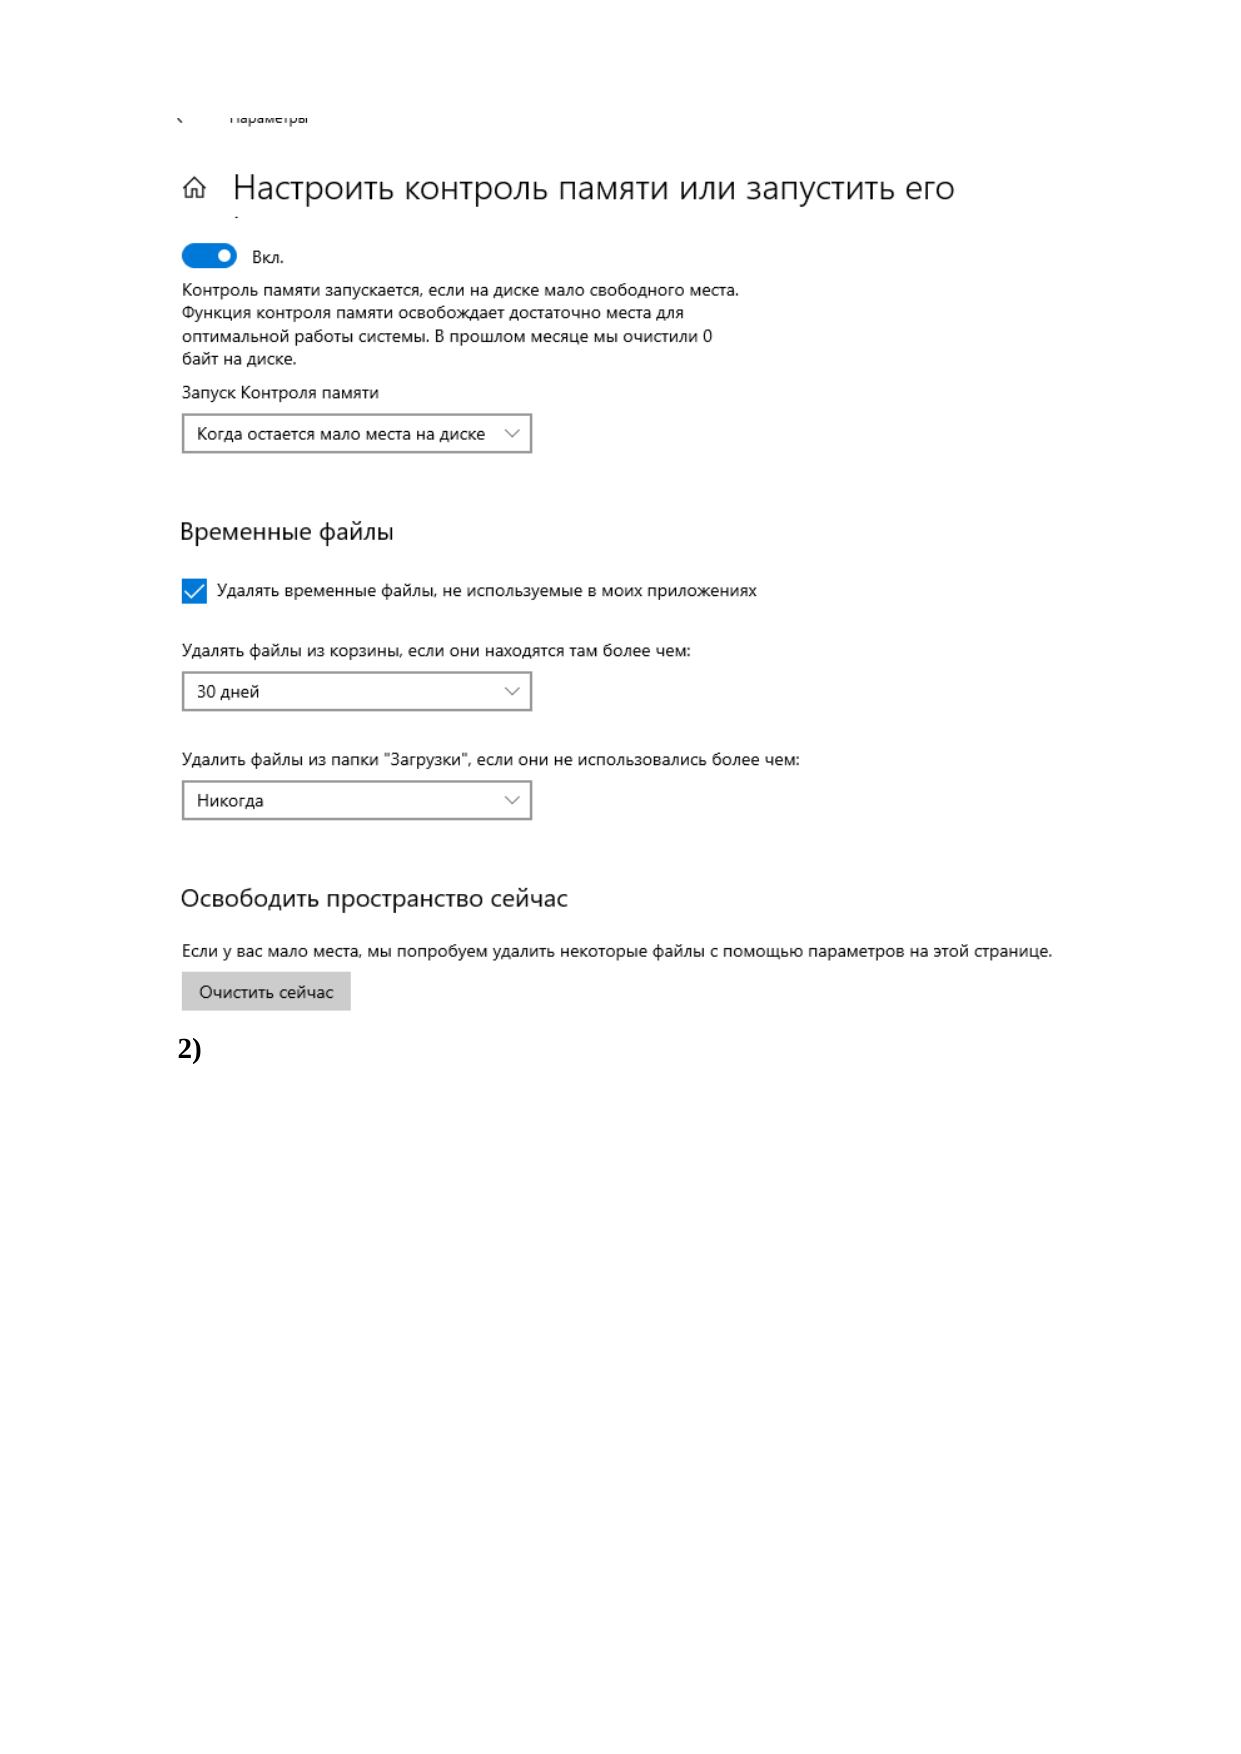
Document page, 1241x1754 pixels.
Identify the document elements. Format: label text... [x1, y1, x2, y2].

picture [177, 118, 1152, 1032]
text 2) [177, 1032, 1152, 1065]
